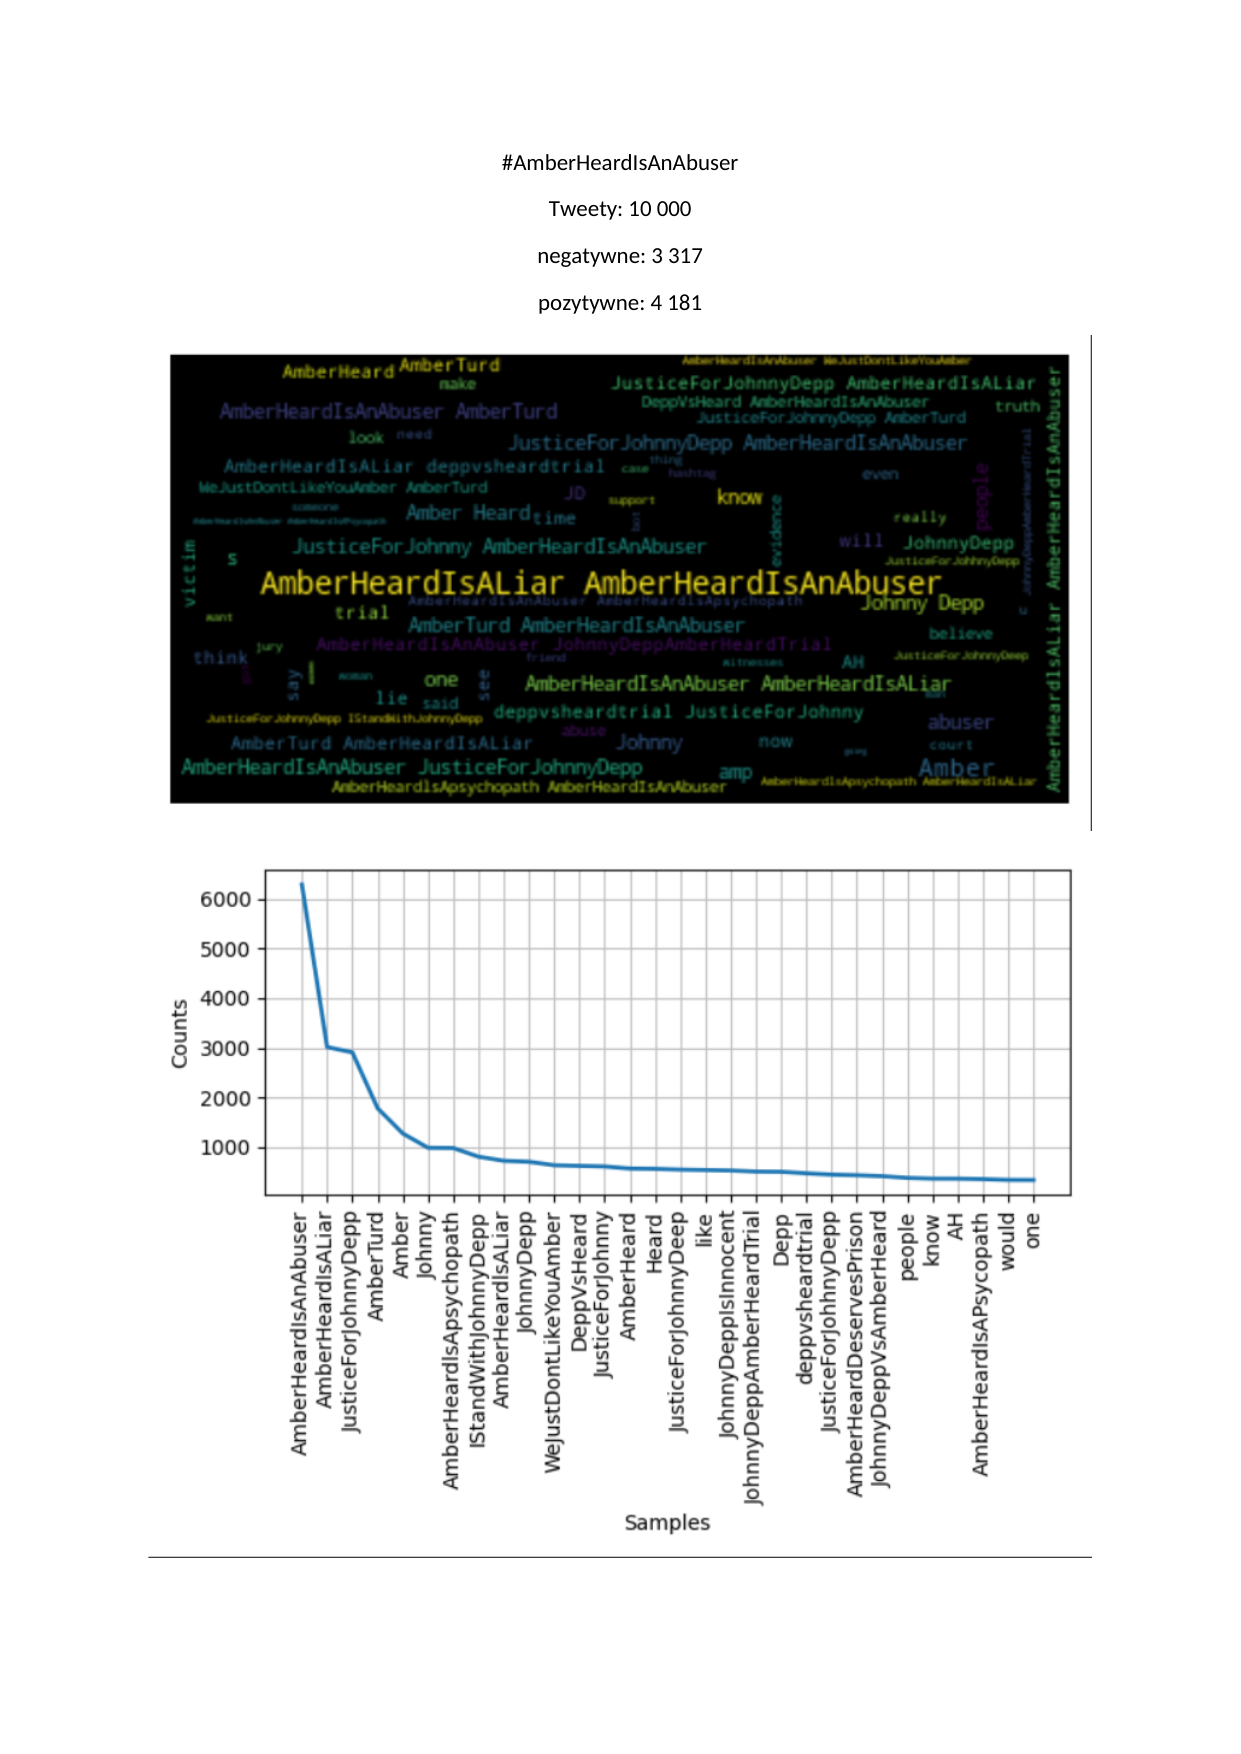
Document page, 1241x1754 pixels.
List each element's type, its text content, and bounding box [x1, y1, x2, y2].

text #AmberHeardIsAnAbuser [148, 148, 1093, 176]
picture [148, 848, 1092, 1558]
text Tweety: 10 000 [148, 194, 1093, 222]
text pozytywne: 4 181 [148, 288, 1093, 316]
text negatywne: 3 317 [148, 241, 1093, 269]
picture [148, 335, 1092, 831]
